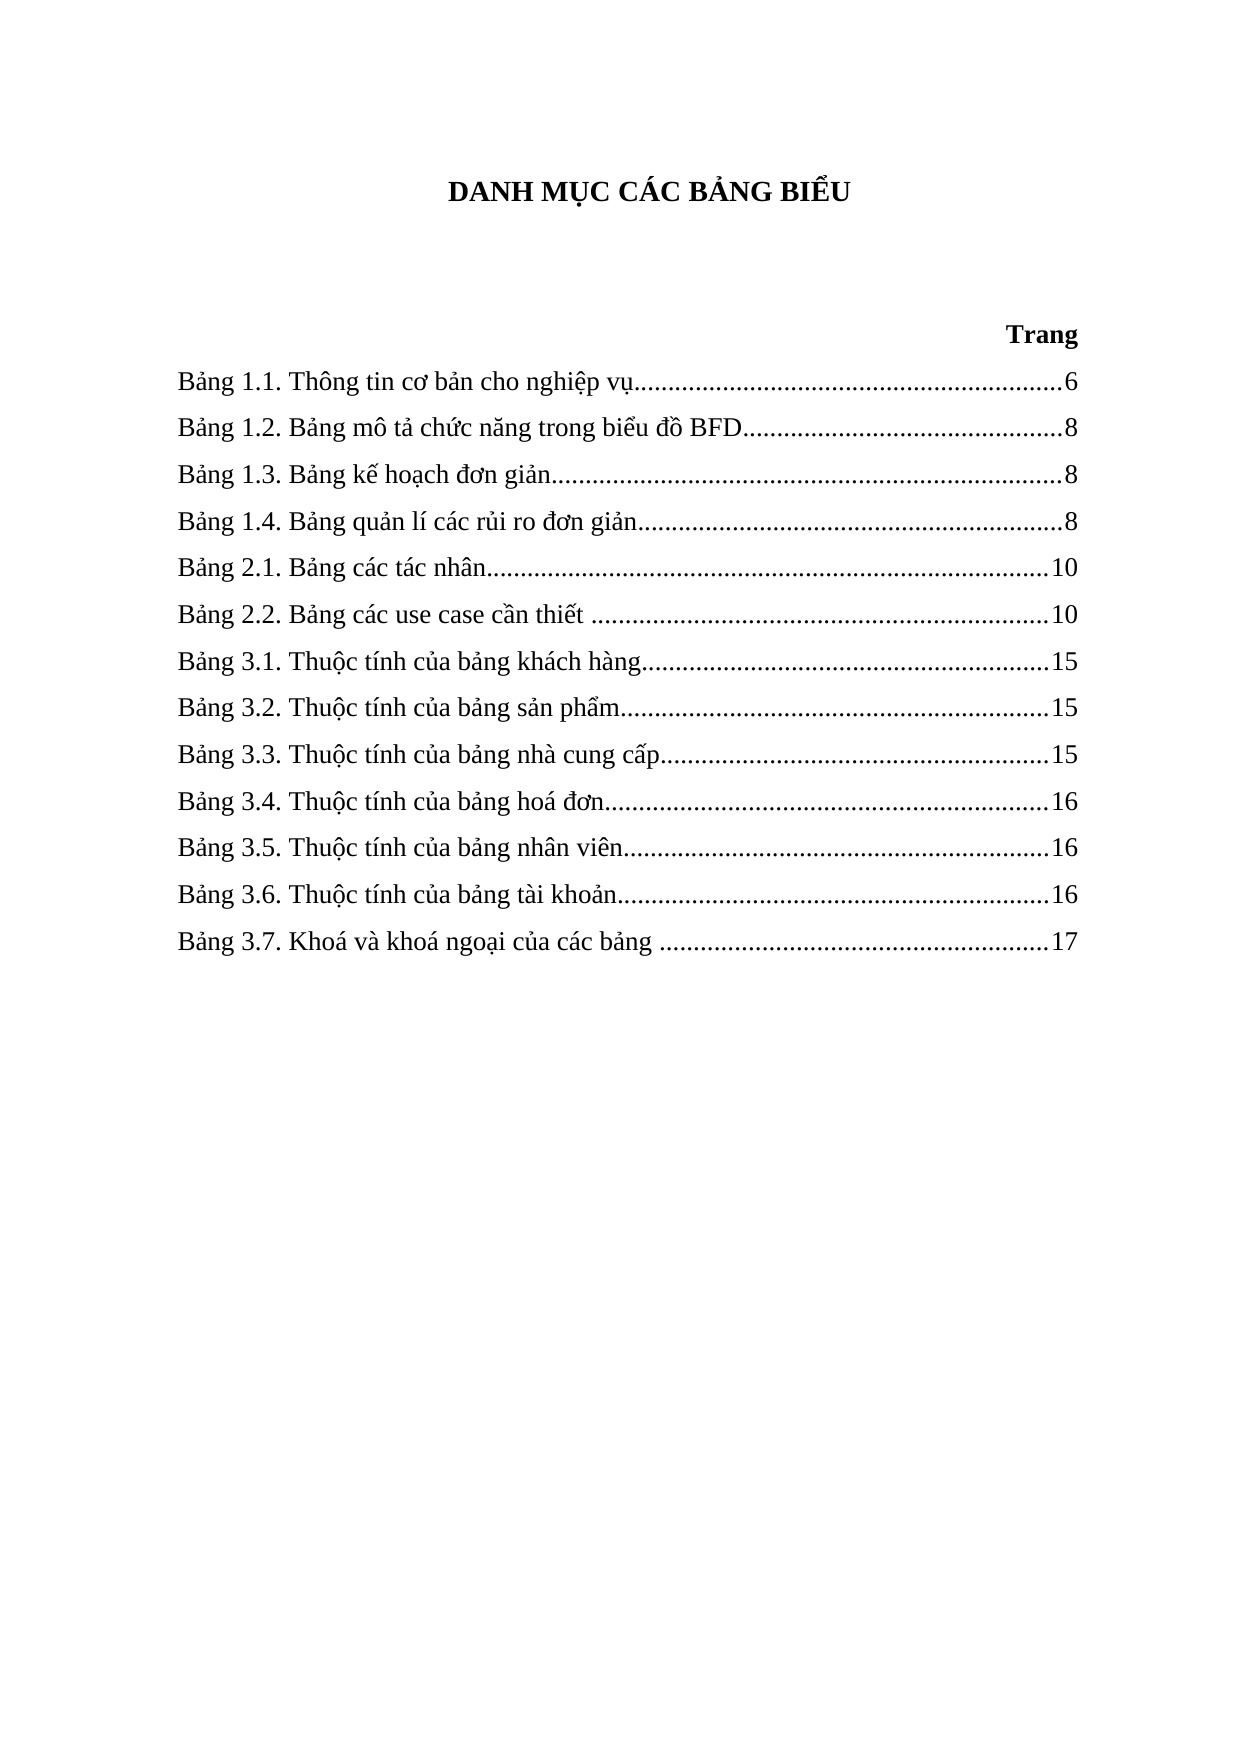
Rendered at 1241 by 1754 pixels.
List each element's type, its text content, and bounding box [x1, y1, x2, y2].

text DANH MỤC CÁC BẢNG BIỂU [177, 174, 1122, 208]
text Bảng 1.1. Thông tin cơ bản cho nghiệp vụ 6 [177, 365, 1122, 396]
text Bảng 2.1. Bảng các tác nhân 10 [177, 551, 1122, 582]
text Bảng 1.4. Bảng quản lí các rủi ro đơn giản 8 [177, 505, 1122, 536]
text Bảng 3.6. Thuộc tính của bảng tài khoản 16 [177, 878, 1122, 909]
text Bảng 3.4. Thuộc tính của bảng hoá đơn 16 [177, 785, 1122, 816]
text Bảng 3.3. Thuộc tính của bảng nhà cung cấp 15 [177, 738, 1122, 769]
text Bảng 2.2. Bảng các use case cần thiết 10 [177, 598, 1122, 629]
text Bảng 3.7. Khoá và khoá ngoại của các bảng 17 [177, 925, 1122, 956]
text Bảng 1.2. Bảng mô tả chức năng trong biểu đồ BFD 8 [177, 411, 1122, 442]
text Trang [177, 318, 1122, 349]
text Bảng 3.5. Thuộc tính của bảng nhân viên 16 [177, 831, 1122, 862]
text Bảng 1.3. Bảng kế hoạch đơn giản 8 [177, 458, 1122, 489]
text Bảng 3.1. Thuộc tính của bảng khách hàng 15 [177, 645, 1122, 676]
text Bảng 3.2. Thuộc tính của bảng sản phẩm 15 [177, 691, 1122, 722]
